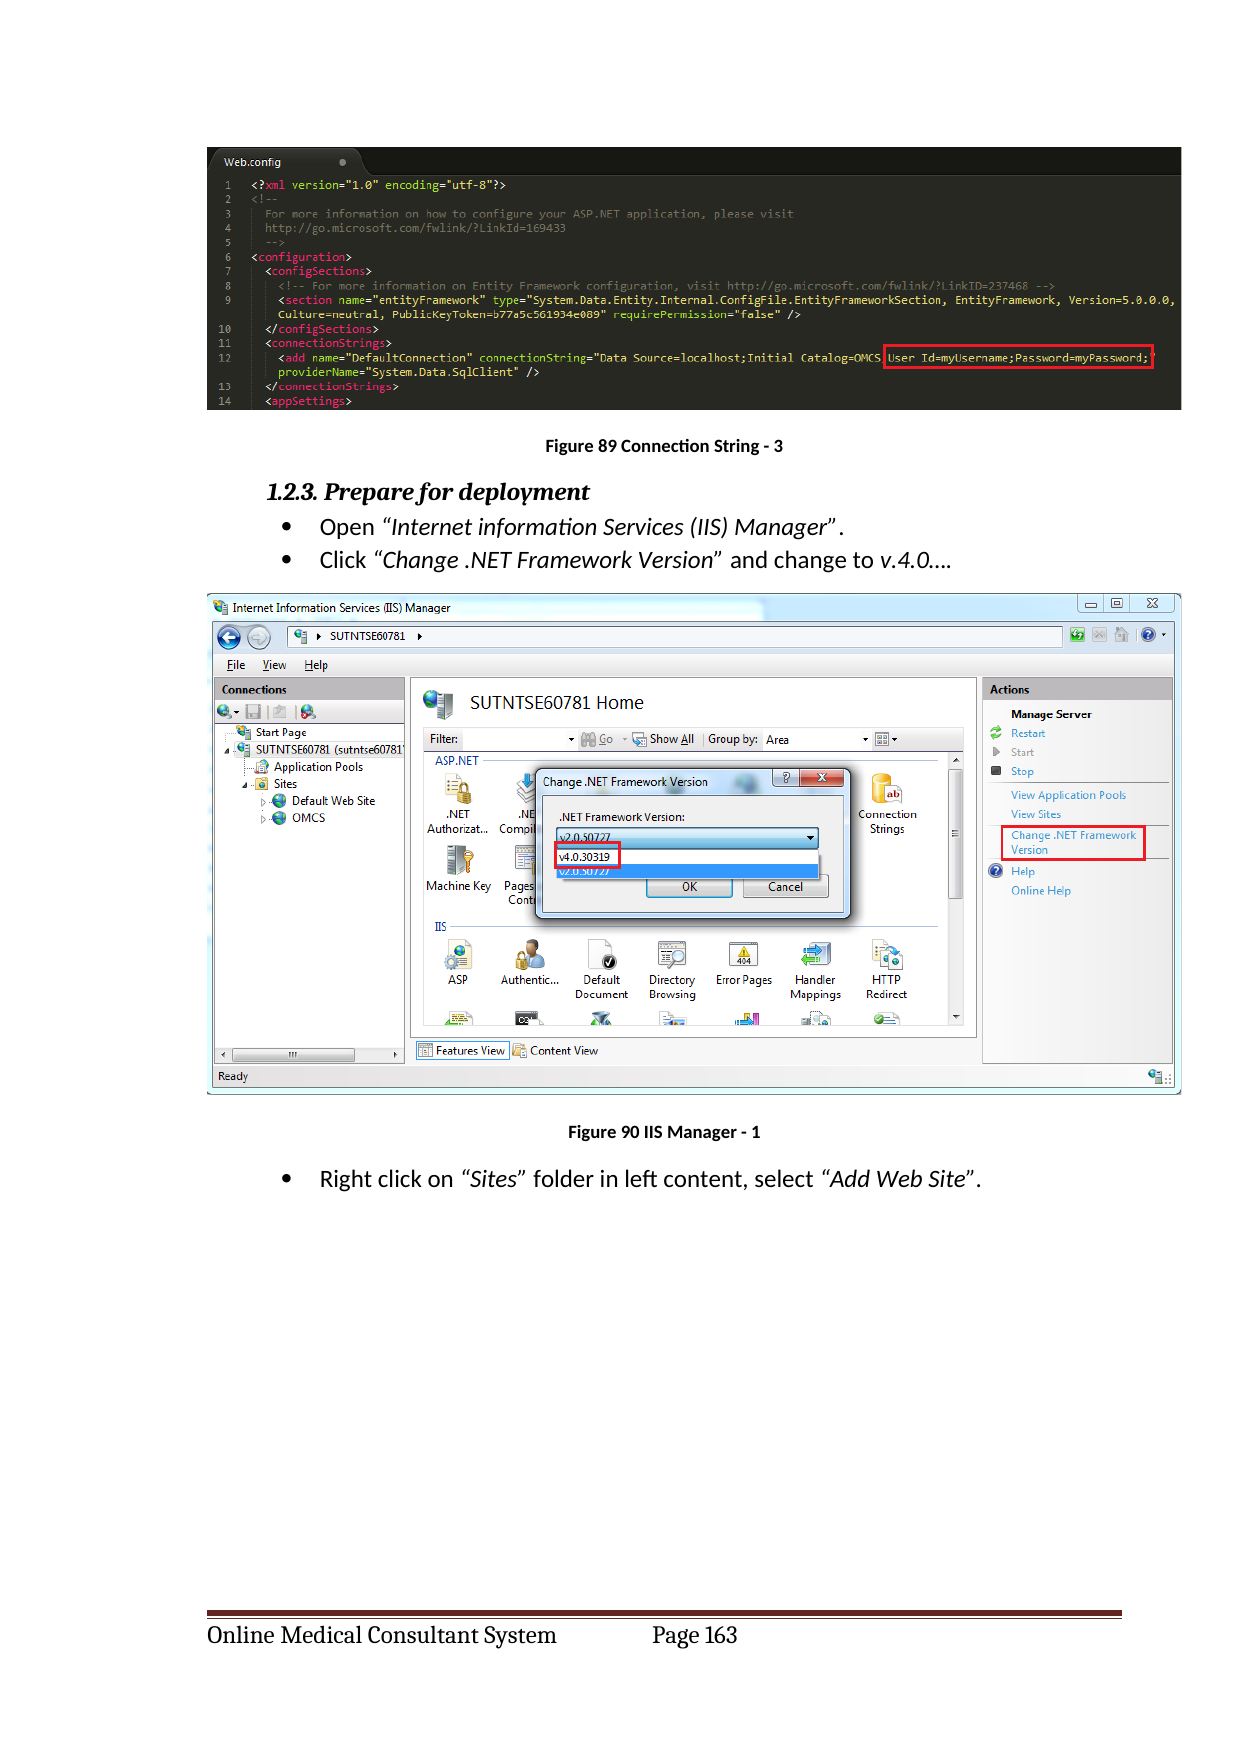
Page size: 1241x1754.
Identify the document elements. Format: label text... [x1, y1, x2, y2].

list Right click on “Sites” folder in left content, select “Add Web Site”. [282, 1164, 1122, 1194]
text Figure IIS Manager - 1 [207, 1120, 1122, 1143]
picture [207, 593, 1182, 1095]
list Open “Internet information Services (IIS) Manager”. [282, 511, 1122, 542]
list Click “Change .NET Framework Version” and change to v.4.0…. [282, 544, 1122, 575]
picture [207, 147, 1182, 410]
subtitle Prepare for deployment [267, 478, 1122, 507]
text Figure Connection String - 3 [207, 434, 1122, 457]
